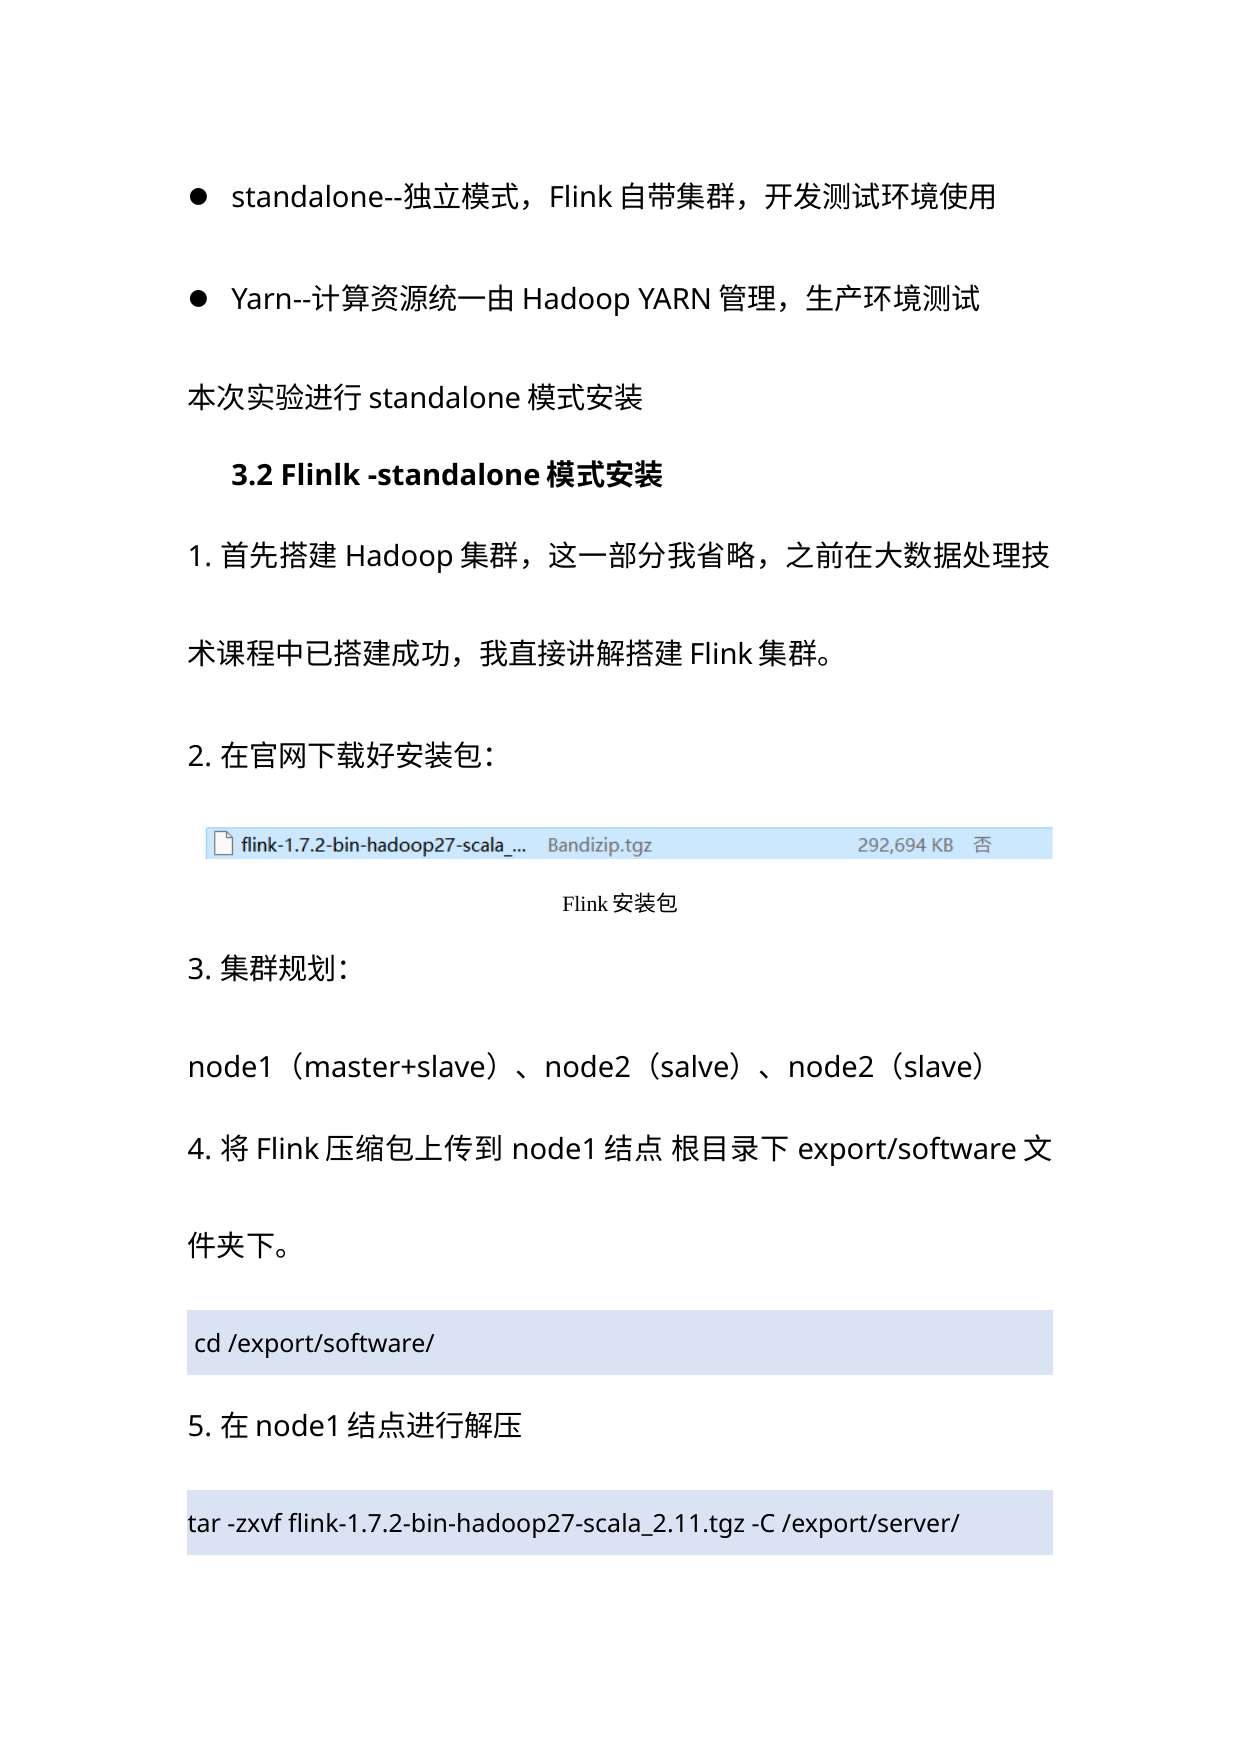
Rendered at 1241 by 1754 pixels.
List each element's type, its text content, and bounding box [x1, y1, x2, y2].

text tar -zxvf flink-1.7.2-bin-hadoop27-scala_2.11.tgz -C /export/server/ [187, 1490, 1053, 1555]
list 集群规划： [187, 934, 1053, 999]
list 在node1结点进行解压 [187, 1391, 1053, 1456]
list standalone--独立模式，Flink自带集群，开发测试环境使用 [187, 162, 1053, 227]
text Flink安装包 [187, 859, 1053, 918]
list 首先搭建Hadoop集群，这一部分我省略，之前在大数据处理技术课程中已搭建成功，我直接讲解搭建Flink集群。 [187, 522, 1053, 684]
list 在官网下载好安装包： [187, 722, 1053, 787]
picture [187, 820, 1053, 859]
text 3.2 Flinlk -standalone模式安装 [187, 441, 1053, 506]
list 将Flink压缩包上传到 node1结点 根目录下 export/software文件夹下。 [187, 1114, 1053, 1276]
text cd /export/software/ [187, 1310, 1053, 1375]
text node1（master+slave）、node2（salve）、node2（slave） [187, 1033, 1053, 1098]
text 本次实验进行standalone模式安装 [187, 363, 1053, 428]
list Yarn--计算资源统一由Hadoop YARN管理，生产环境测试 [187, 264, 1053, 329]
